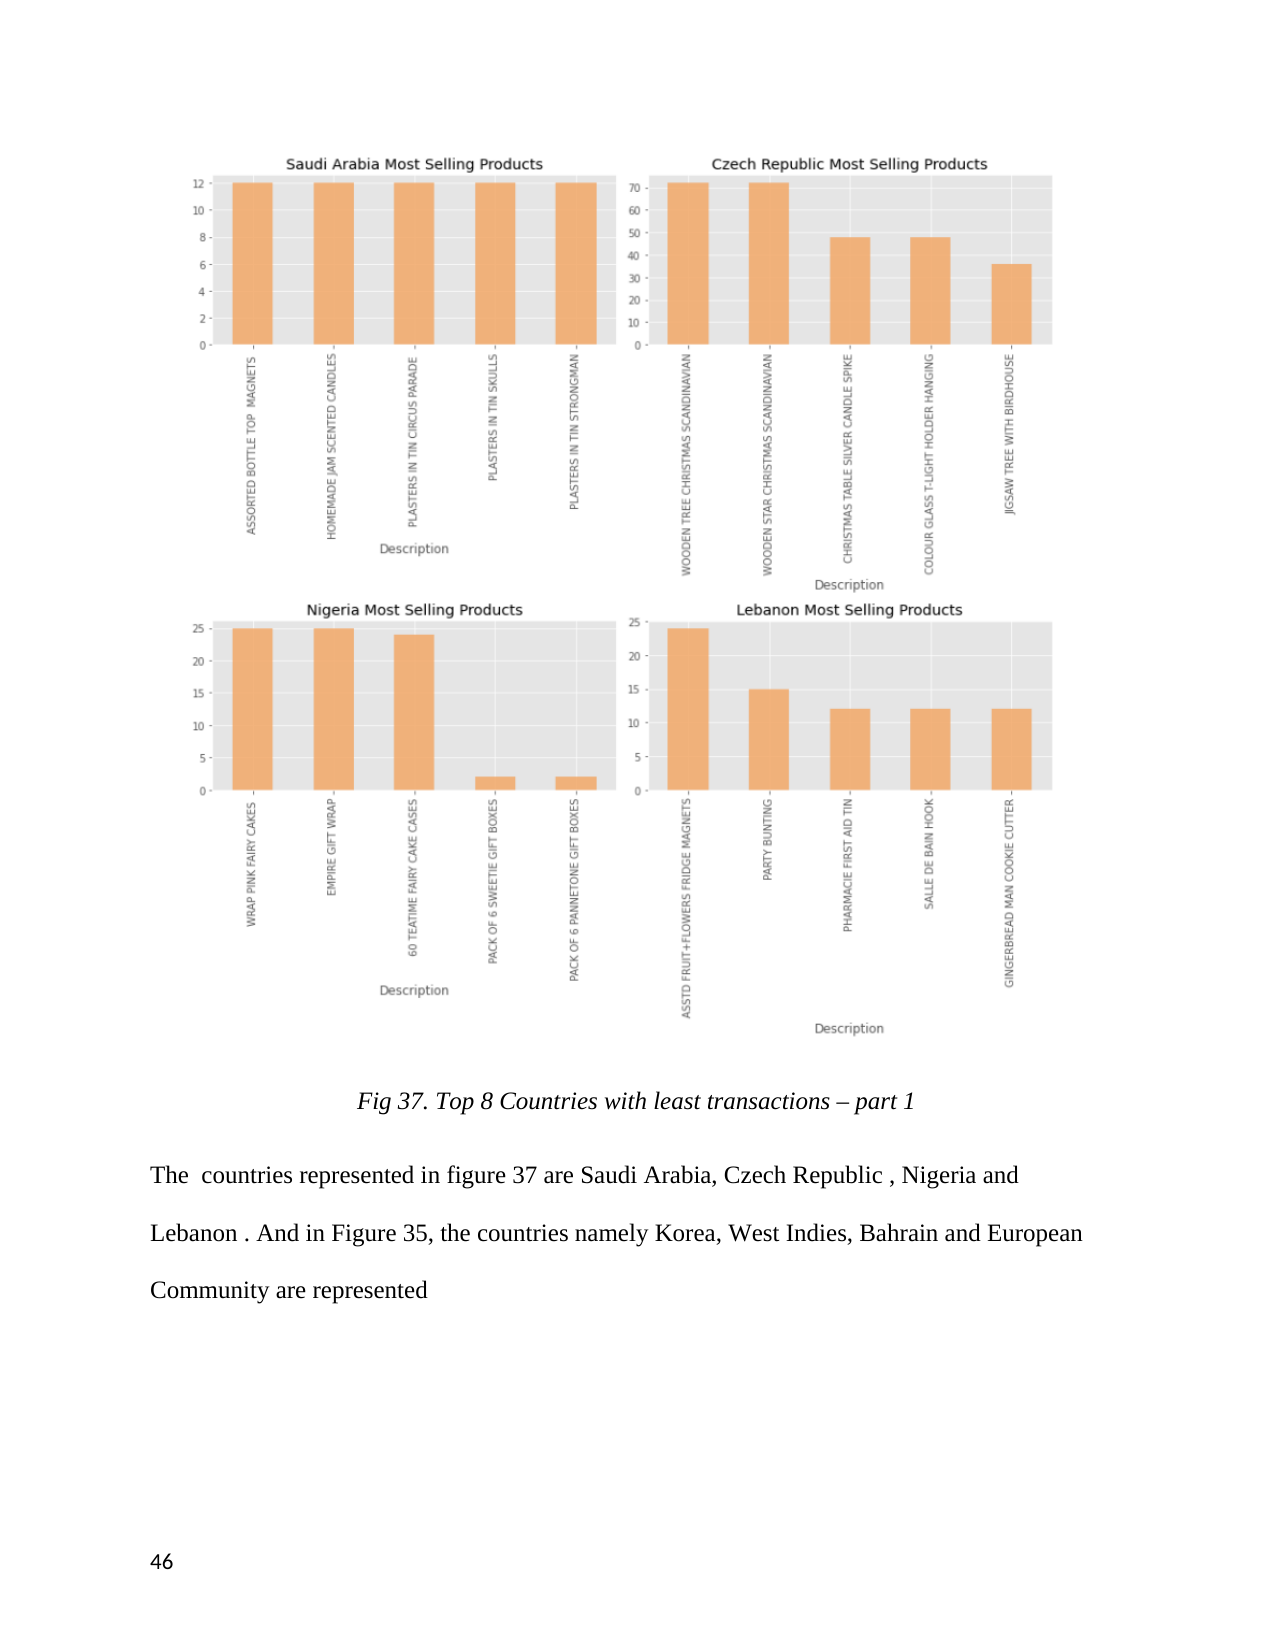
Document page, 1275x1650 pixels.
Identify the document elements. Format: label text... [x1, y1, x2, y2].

text Fig 37. Top 8 Countries with least transactions – part 1 [150, 1086, 1125, 1115]
text The countries represented in figure 37 are Saudi Arabia, Czech Republic , Nigeria and Lebanon . And in Figure 35, the countries namely Korea, West Indies, Bahrain and European Community are represented [150, 1160, 1125, 1304]
picture [150, 150, 1125, 1042]
